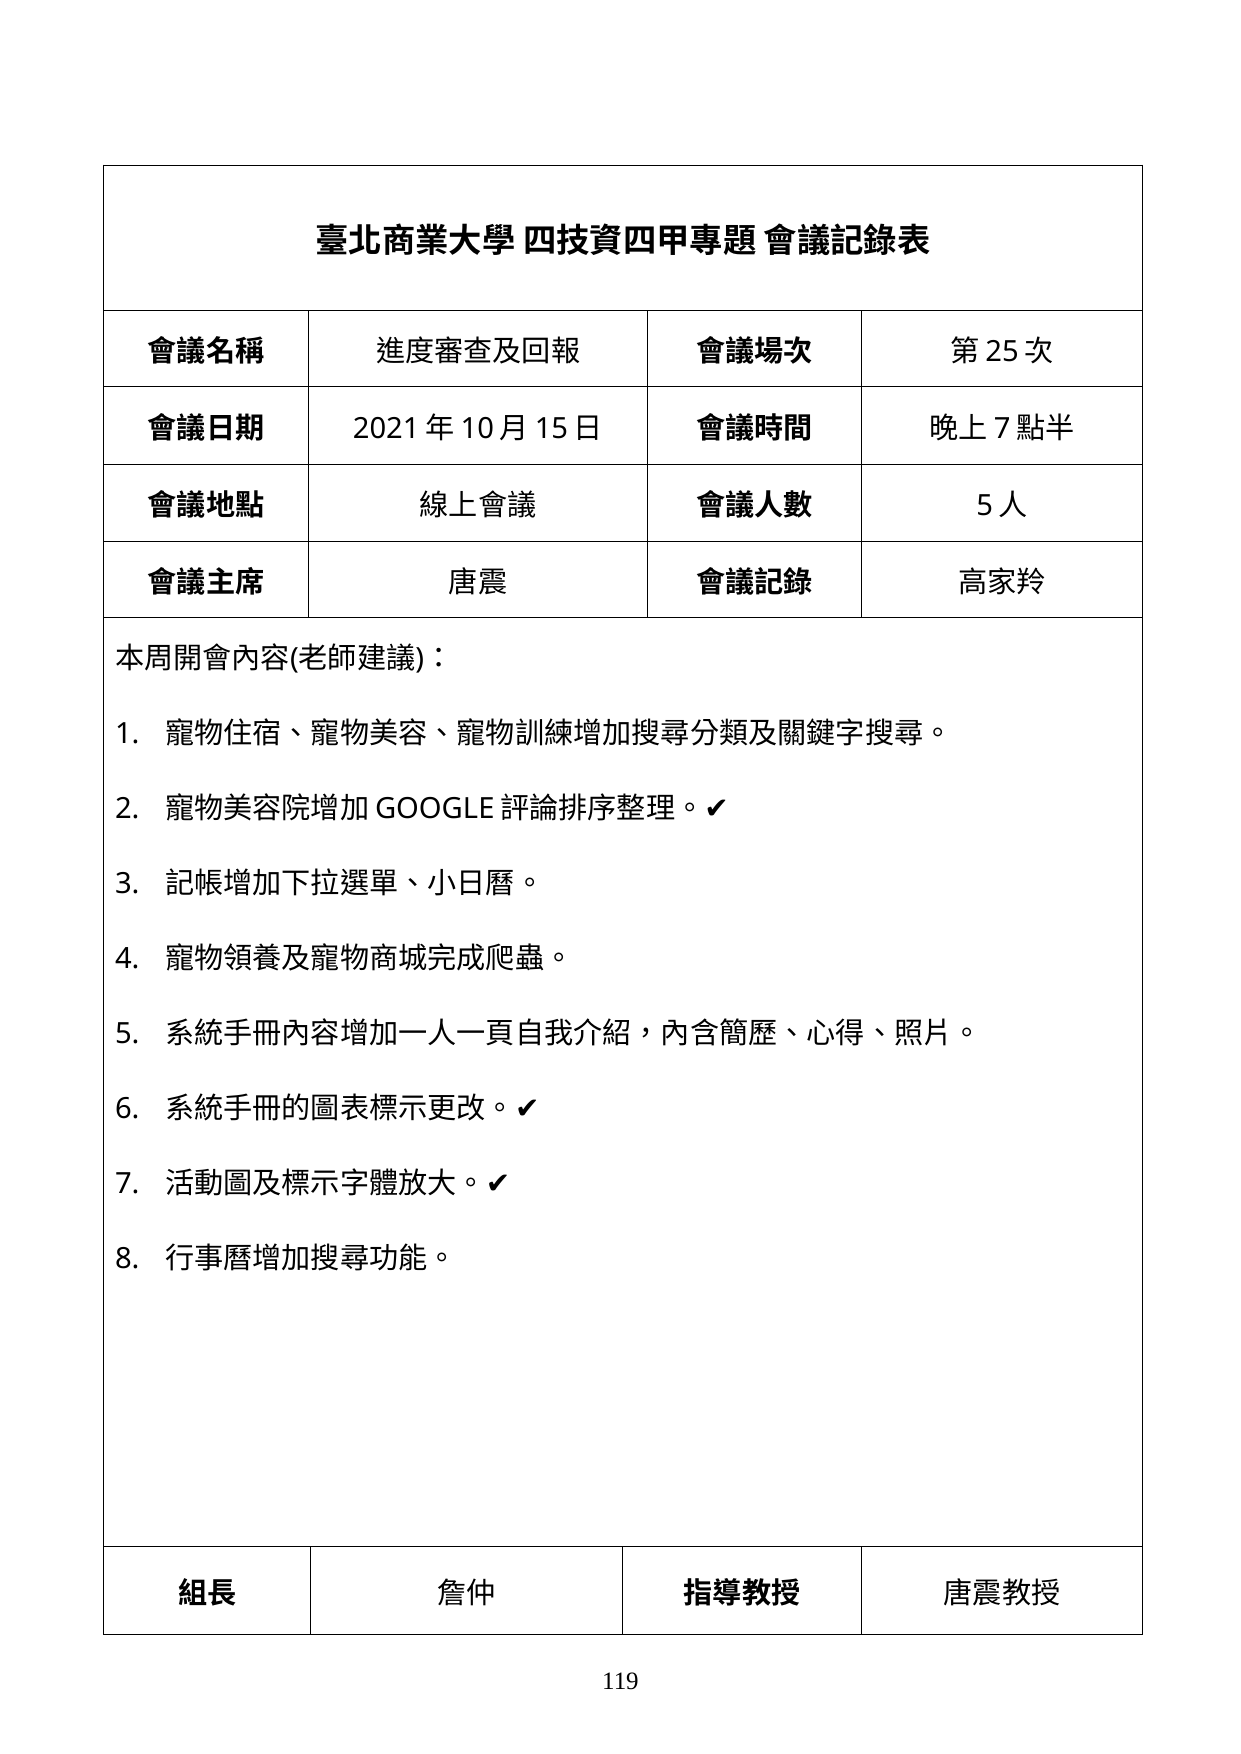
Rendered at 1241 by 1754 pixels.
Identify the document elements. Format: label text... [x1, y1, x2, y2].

table_cell 晚上7點半 [862, 387, 1142, 464]
table_cell 會議時間 [648, 387, 861, 464]
table_cell 會議日期 [104, 387, 308, 464]
table_cell 唐震 [309, 542, 647, 617]
table_cell 2021年10月15日 [309, 387, 647, 464]
table_cell 進度審查及回報 [309, 311, 647, 386]
table_cell 唐震教授 [862, 1547, 1142, 1634]
table_cell 第25次 [862, 311, 1142, 386]
table_cell 會議人數 [648, 465, 861, 541]
table_cell 會議記錄 [648, 542, 861, 617]
table_cell 線上會議 [309, 465, 647, 541]
table_cell 會議場次 [648, 311, 861, 386]
table_cell 會議主席 [104, 542, 308, 617]
table_cell 會議地點 [104, 465, 308, 541]
table_cell 組長 [104, 1547, 310, 1634]
table_cell 詹仲 [311, 1547, 622, 1634]
table_cell 會議名稱 [104, 311, 308, 386]
table_cell 本周開會內容(老師建議)： 寵物住宿、寵物美容、寵物訓練增加搜尋分類及關鍵字搜尋。 寵物美容院增加GOOGLE評論排序整理。✔ 記帳增加下拉選單、小日曆。 寵物領養及寵物商城完成爬蟲。 系統手冊內容增加一人一頁自我介紹，內含簡歷、心得、照片。 系統手冊的圖表標示更改。✔ 活動圖及標示字體放大。✔ 行事曆增加搜尋功能。 [104, 618, 1142, 1546]
table_header 臺北商業大學 四技資四甲專題 會議記錄表 [104, 166, 1142, 310]
table_cell 指導教授 [623, 1547, 861, 1634]
table_cell 5人 [862, 465, 1142, 541]
table_cell 高家羚 [862, 542, 1142, 617]
